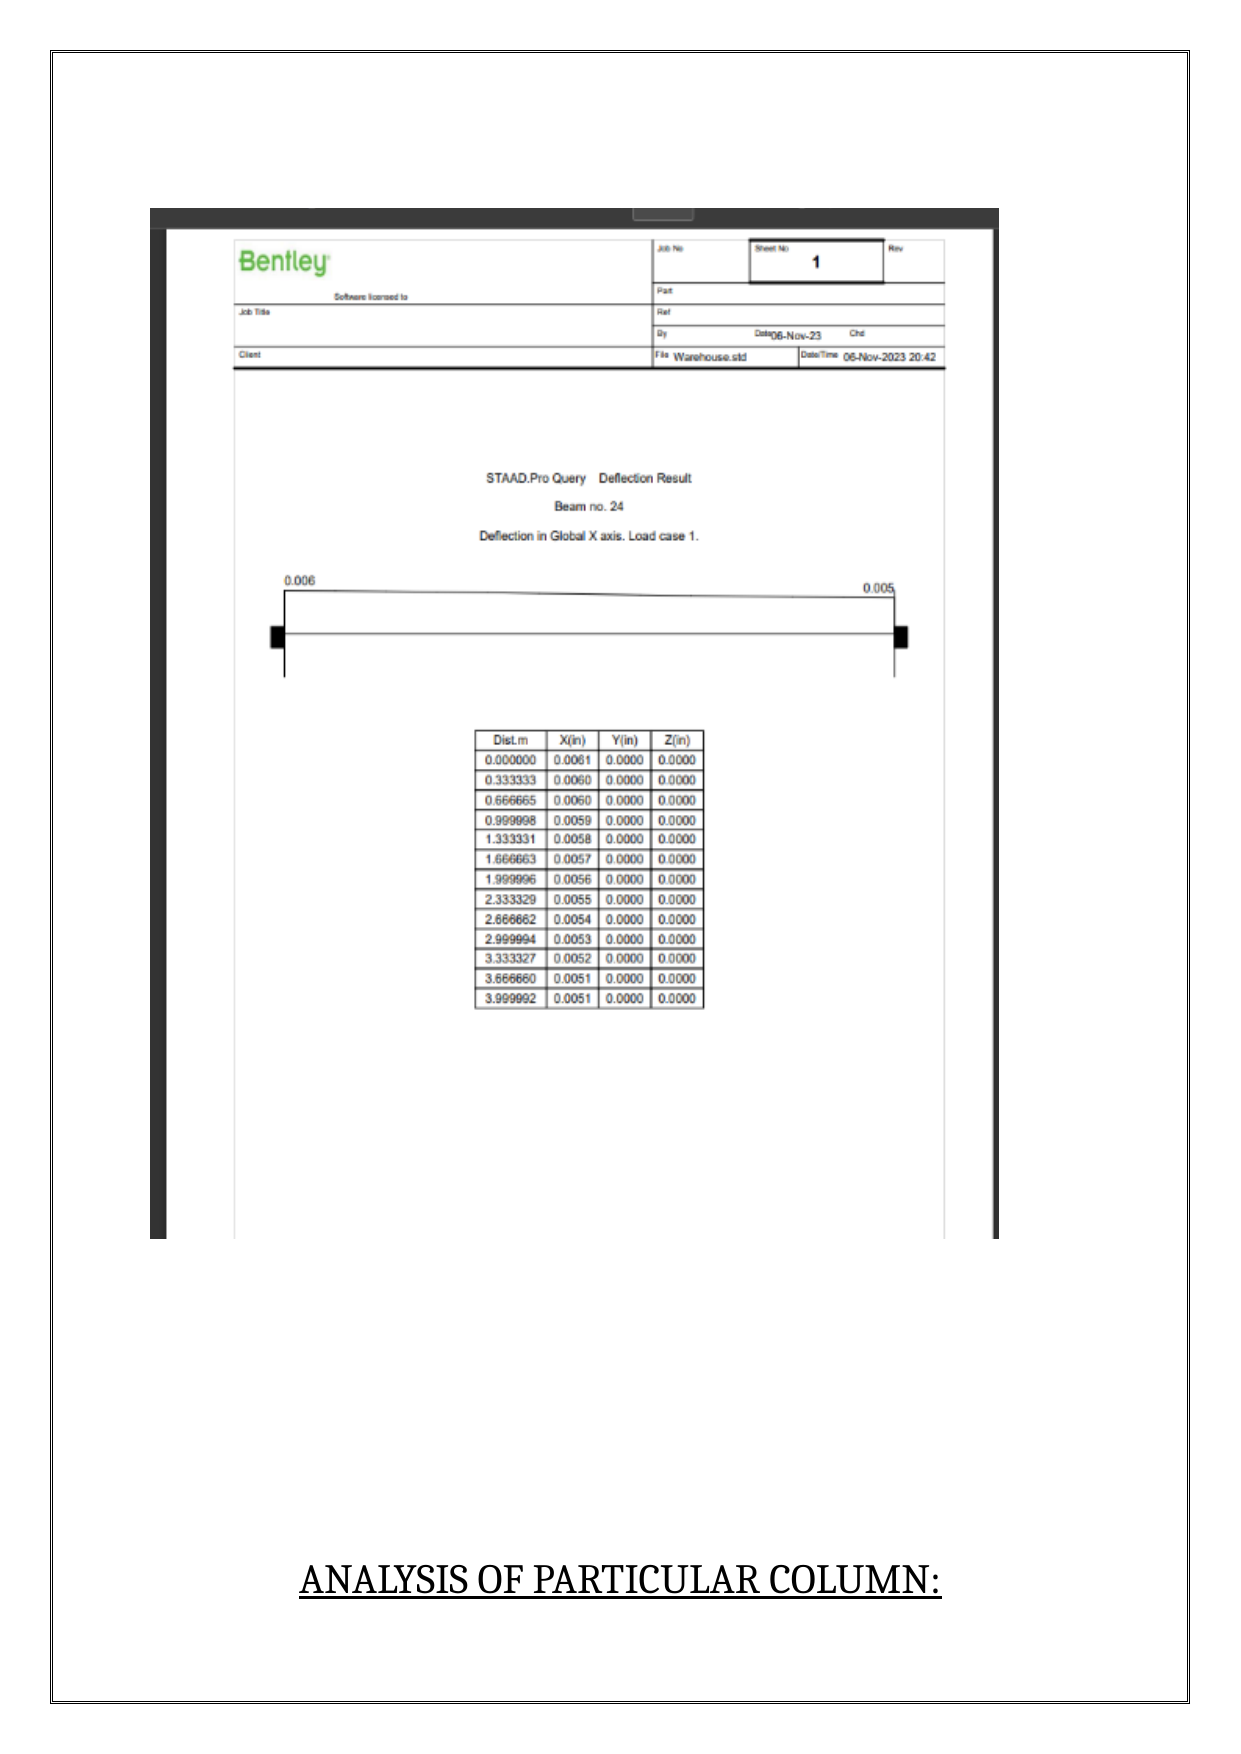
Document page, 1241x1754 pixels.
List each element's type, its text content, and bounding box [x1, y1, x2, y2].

text ANALYSIS OF PARTICULAR COLUMN: [150, 1556, 1090, 1604]
picture [150, 208, 999, 1239]
